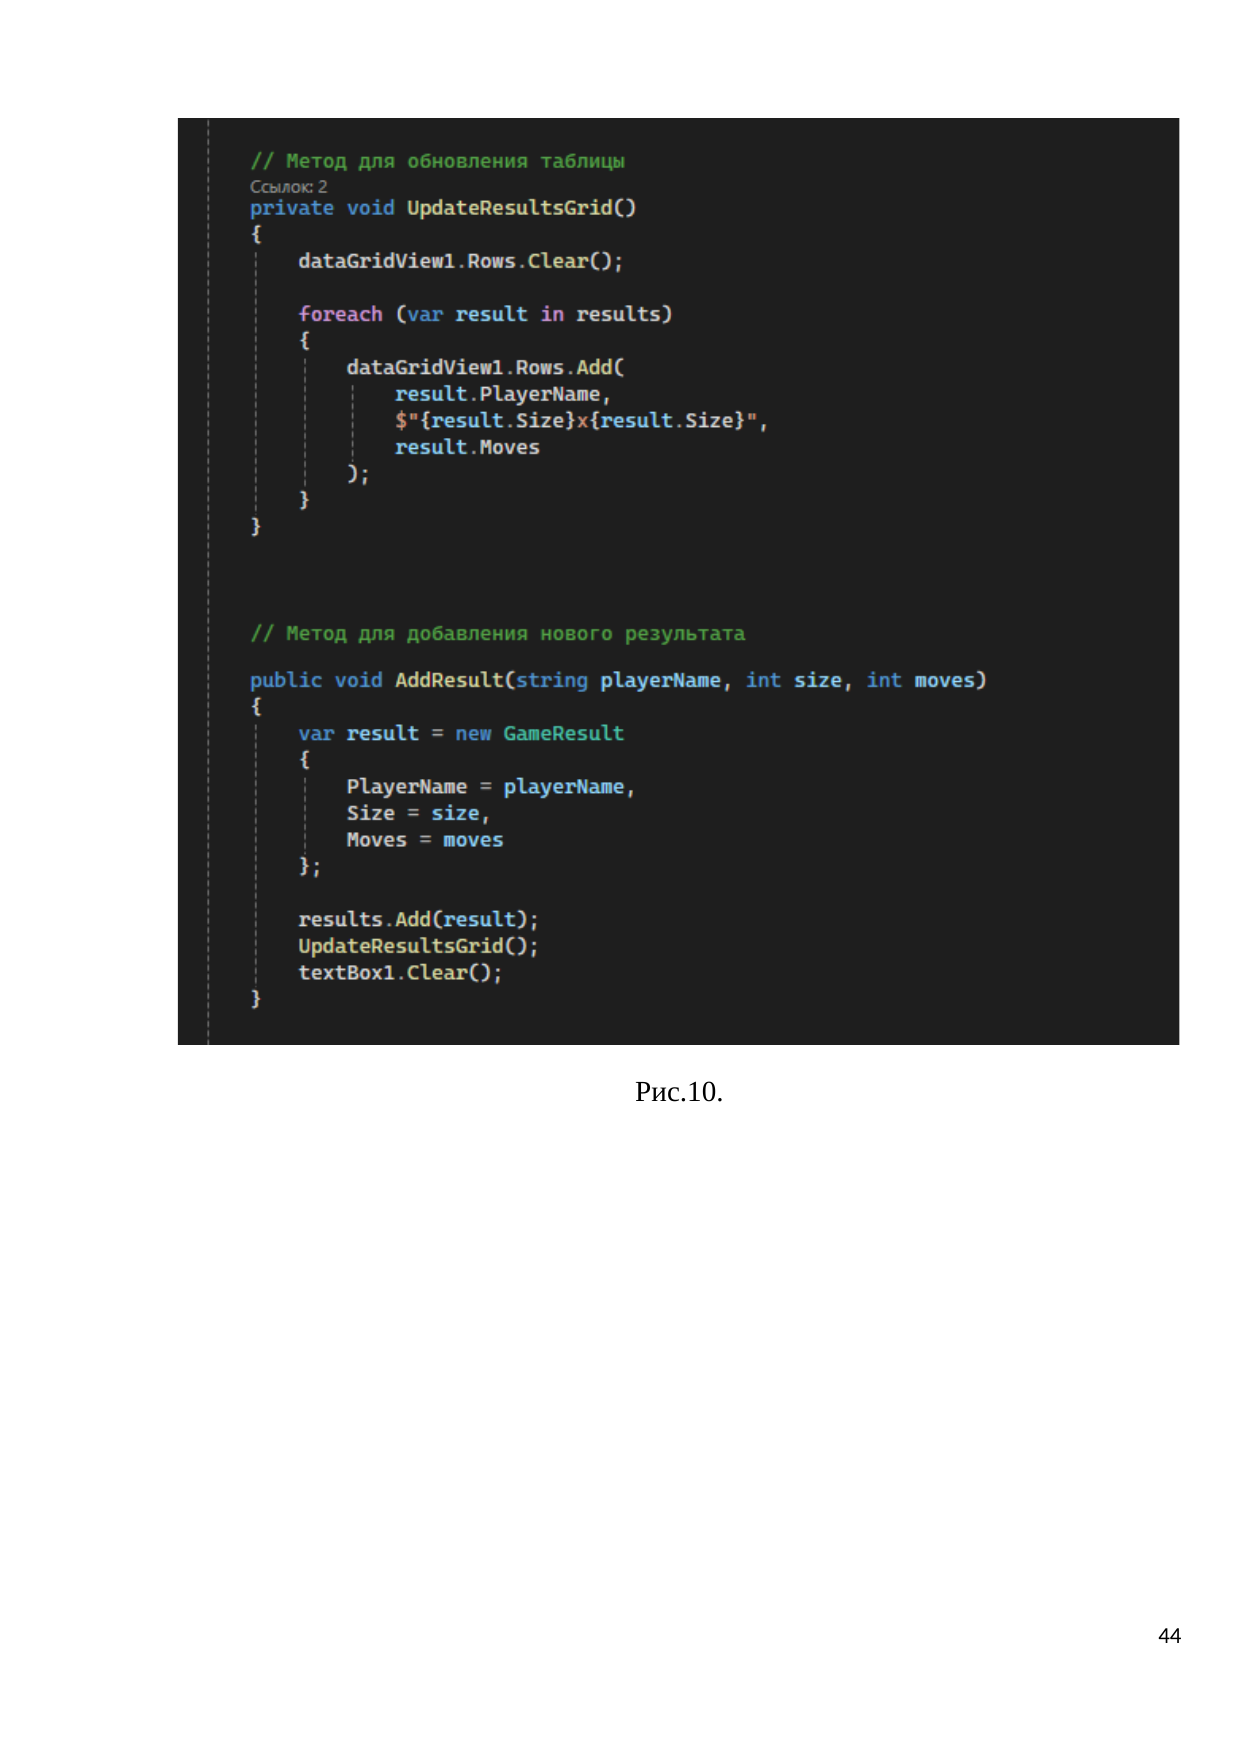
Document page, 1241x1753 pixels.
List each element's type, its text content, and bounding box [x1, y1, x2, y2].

picture [176, 118, 1180, 1043]
